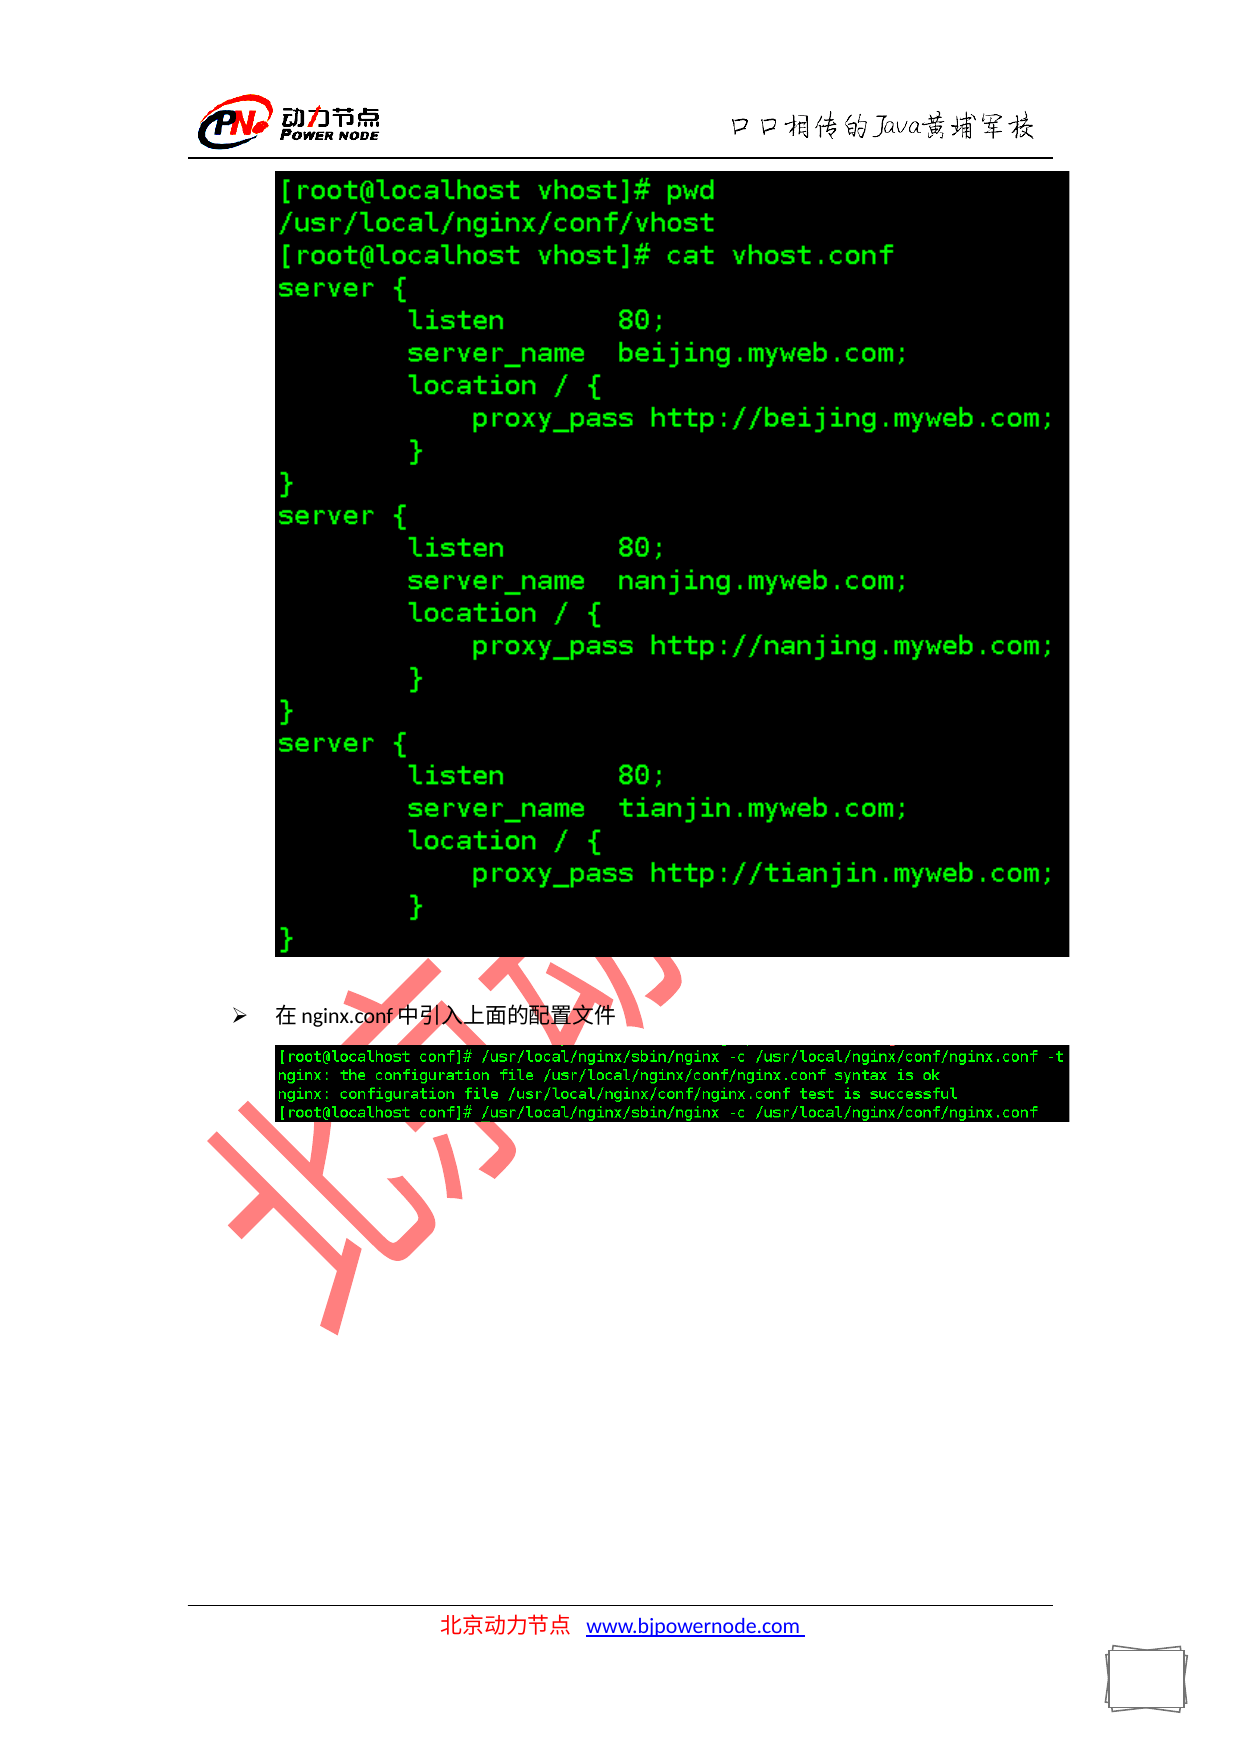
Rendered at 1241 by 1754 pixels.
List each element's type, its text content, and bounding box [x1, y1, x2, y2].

picture [275, 1045, 1070, 1122]
picture [187, 88, 1053, 155]
list 在nginx.conf中引入上面的配置文件 [231, 997, 1053, 1030]
picture [275, 171, 1070, 957]
